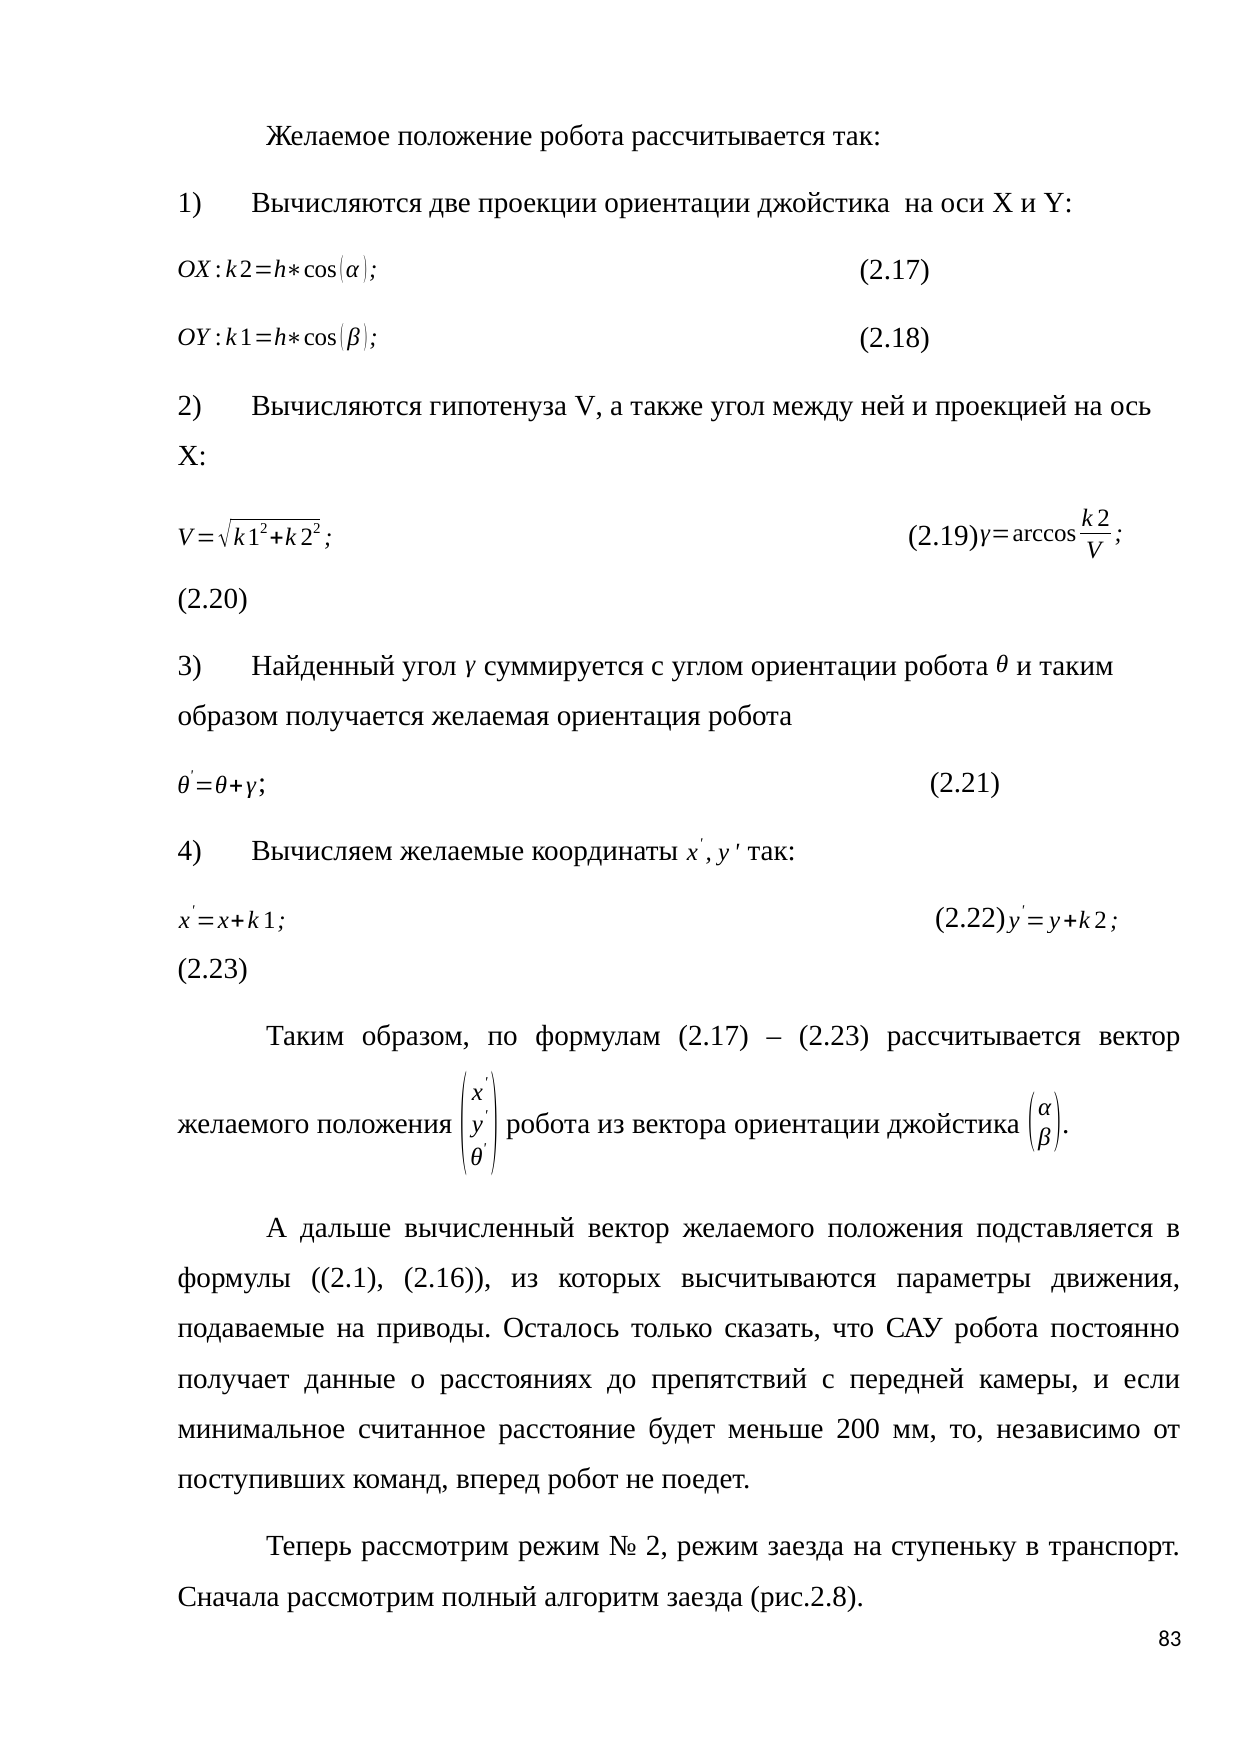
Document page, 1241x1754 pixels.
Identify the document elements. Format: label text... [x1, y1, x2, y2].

text А дальше вычисленный вектор желаемого положения подставляется в формулы ((2.1), (2.16)), из которых высчитываются параметры движения, подаваемые на приводы. Осталось только сказать, что САУ робота постоянно получает данные о расстояниях до препятствий с передней камеры, и если минимальное считанное расстояние будет меньше 200 мм, то, независимо от поступивших команд, вперед робот не поедет. [177, 1210, 1181, 1495]
list Вычисляются две проекции ориентации джойстика на оси X и Y: [177, 185, 1181, 219]
text (2.22) (2.23) [177, 900, 1181, 985]
text ; (2.21) [177, 765, 1181, 799]
text (2.18) [177, 320, 1181, 354]
list Вычисляются гипотенуза V, а также угол между ней и проекцией на ось X: [177, 388, 1181, 472]
text Теперь рассмотрим режим № 2, режим заезда на ступеньку в транспорт. Сначала рассмотрим полный алгоритм заезда (рис.2.8). [177, 1528, 1181, 1612]
text (2.17) [177, 252, 1181, 286]
list Найденный угол суммируется с углом ориентации робота и таким образом получается желаемая ориентация робота [177, 648, 1181, 732]
text (2.19) (2.20) [177, 505, 1181, 614]
text Желаемое положение робота рассчитывается так: [177, 118, 1181, 152]
list Вычисляем желаемые координаты так: [177, 833, 1181, 867]
text Таким образом, по формулам (2.17) – (2.23) рассчитывается вектор желаемого положения робота из вектора ориентации джойстика . [177, 1018, 1181, 1176]
